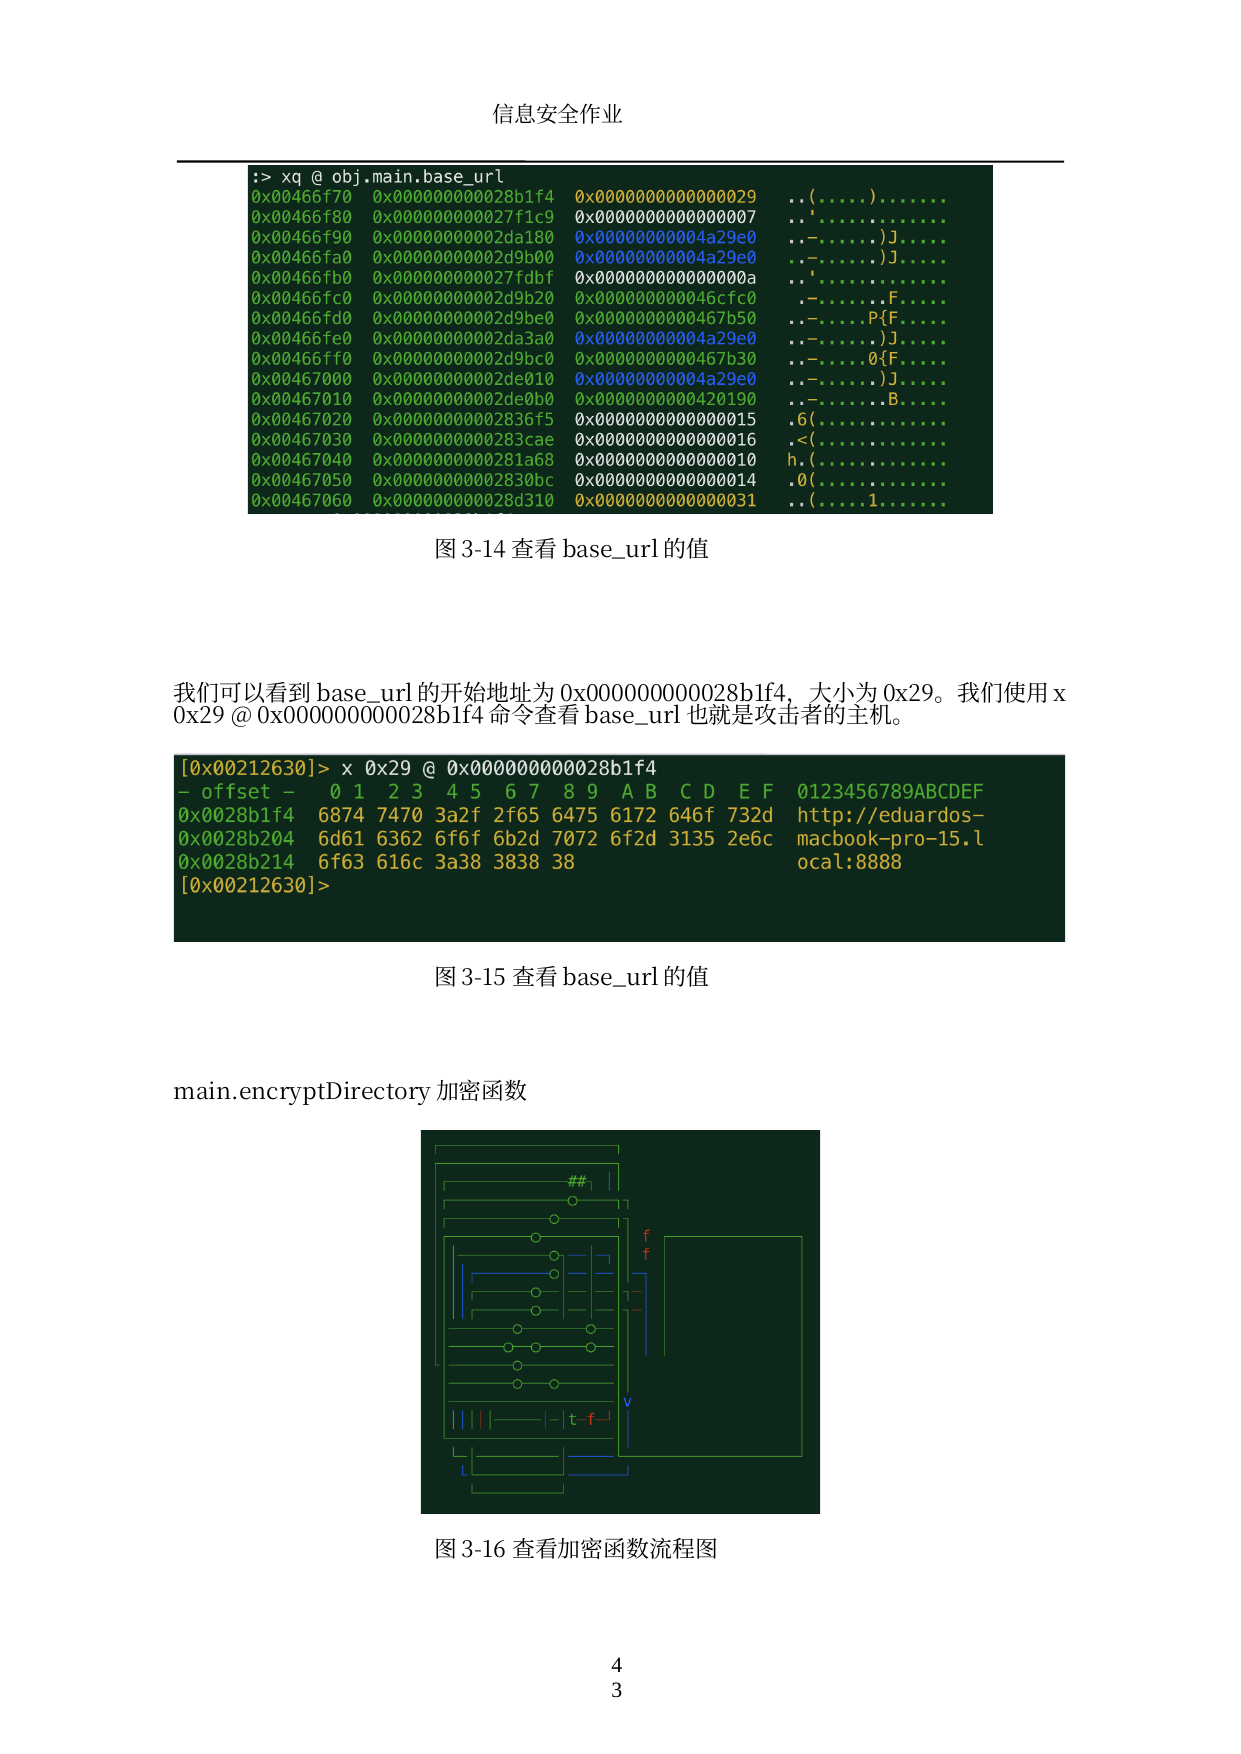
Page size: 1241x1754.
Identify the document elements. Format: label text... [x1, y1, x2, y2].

picture [420, 1130, 821, 1514]
text 图3-14 查看base_url的值 [382, 539, 1067, 562]
picture [173, 753, 1066, 942]
text 图3-15 查看base_url的值 [382, 967, 1067, 990]
picture [247, 165, 993, 514]
text 图3-16 查看加密函数流程图 [382, 1539, 1067, 1562]
text 我们可以看到base_url的开始地址为0x000000000028b1f4，大小为0x29。我们使用x 0x29 @ 0x000000000028b1f4命令查看base_url也就是攻击者的主机。 [174, 683, 1067, 728]
text main.encryptDirectory加密函数 [174, 1073, 1067, 1106]
